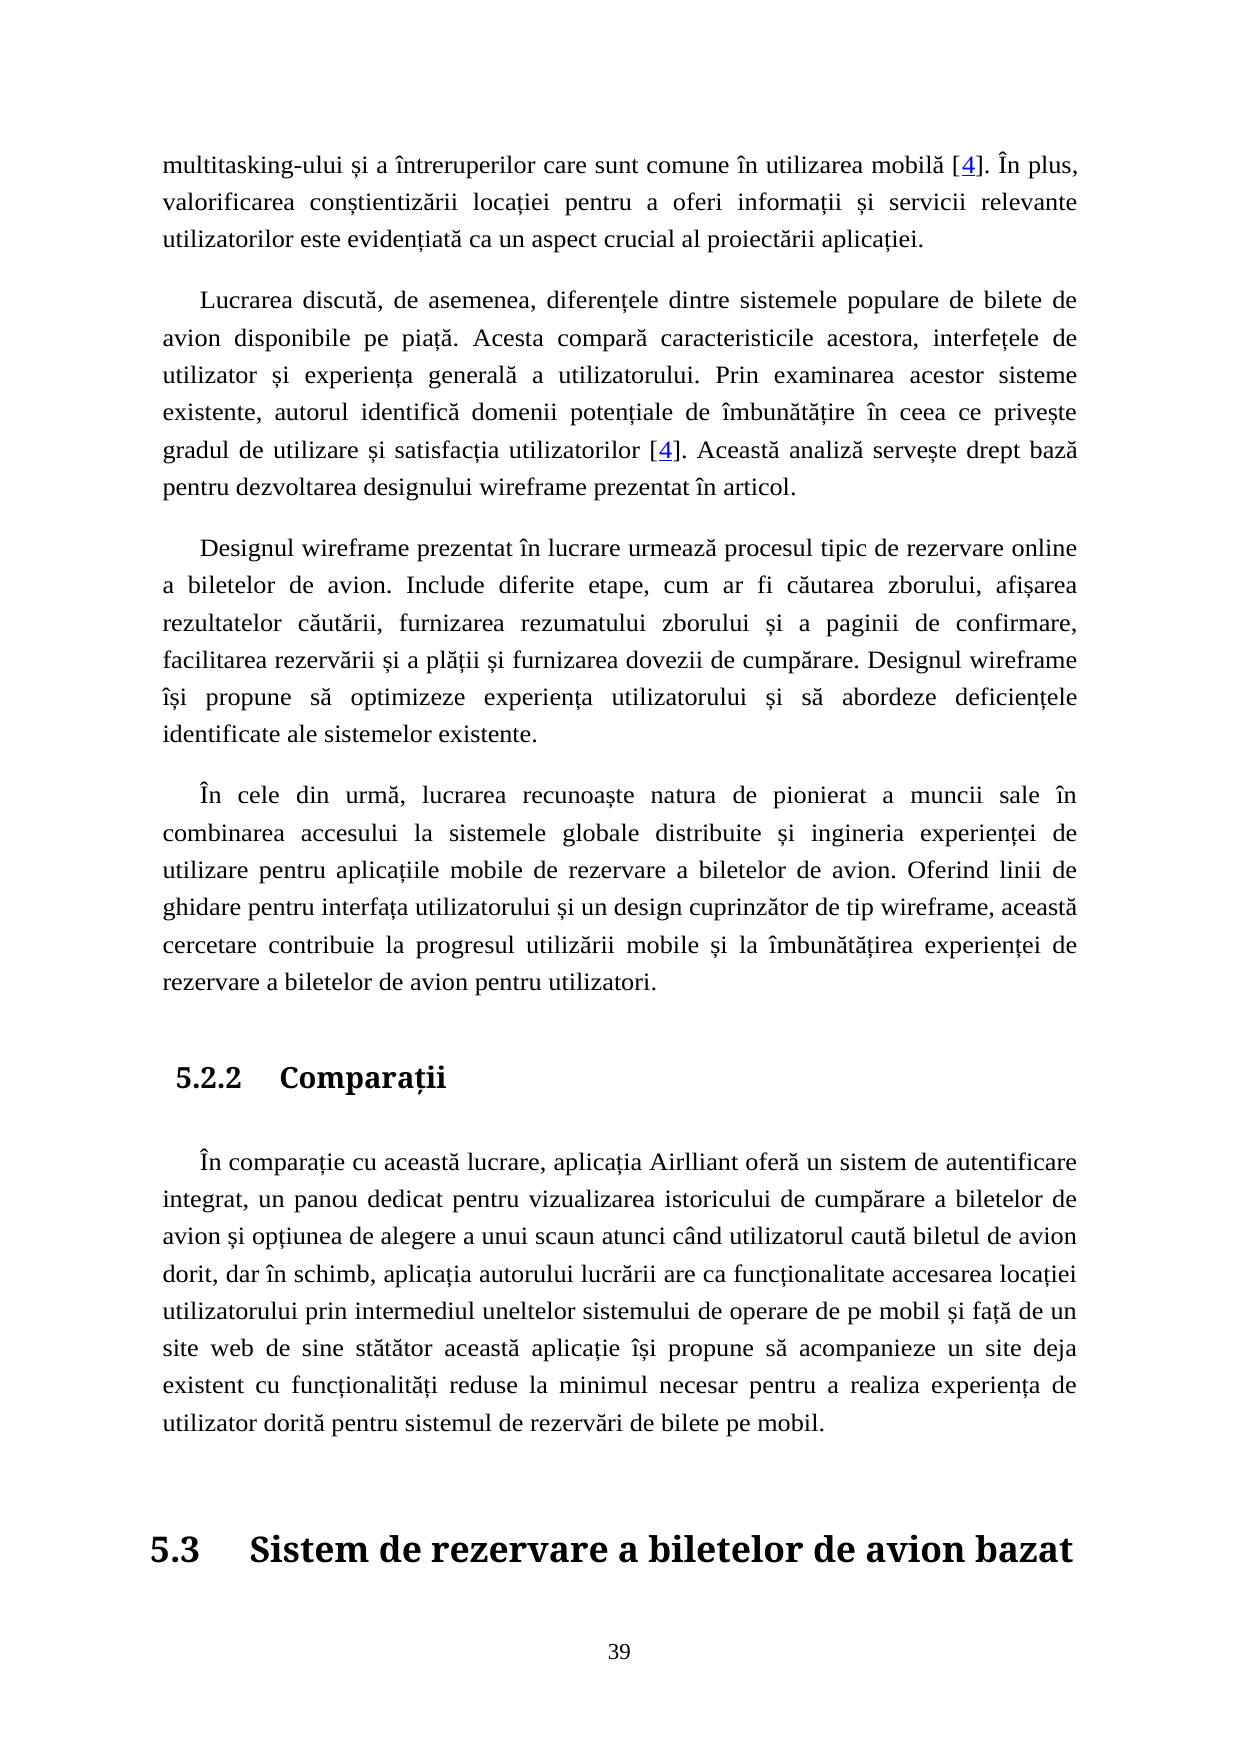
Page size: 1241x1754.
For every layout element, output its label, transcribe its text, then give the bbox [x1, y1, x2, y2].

text În cele din urmă, lucrarea recunoaște natura de pionierat a muncii sale în combinarea accesului la sistemele globale distribuite și ingineria experienței de utilizare pentru aplicațiile mobile de rezervare a biletelor de avion. Oferind linii de ghidare pentru interfața utilizatorului și un design cuprinzător de tip wireframe, această cercetare contribuie la progresul utilizării mobile și la îmbunătățirea experienței de rezervare a biletelor de avion pentru utilizatori. [162, 781, 1078, 996]
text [162, 150, 1078, 253]
text Lucrarea discută, de asemenea, diferențele dintre sistemele populare de bilete de avion disponibile pe piață. Acesta compară caracteristicile acestora, interfețele de utilizator și experiența generală a utilizatorului. Prin examinarea acestor sisteme existente, autorul identifică domenii potențiale de îmbunătățire în ceea ce privește gradul de utilizare și satisfacția utilizatorilor [4]. Această analiză servește drept bază pentru dezvoltarea designului wireframe prezentat în articol. [162, 286, 1078, 501]
text Designul wireframe prezentat în lucrare urmează procesul tipic de rezervare online a biletelor de avion. Include diferite etape, cum ar fi căutarea zborului, afișarea rezultatelor căutării, furnizarea rezumatului zborului și a paginii de confirmare, facilitarea rezervării și a plății și furnizarea dovezii de cumpărare. Designul wireframe își propune să optimizeze experiența utilizatorului și să abordeze deficiențele identificate ale sistemelor existente. [162, 533, 1078, 748]
text În comparație cu această lucrare, aplicația Airlliant oferă un sistem de autentificare integrat, un panou dedicat pentru vizualizarea istoricului de cumpărare a biletelor de avion și opțiunea de alegere a unui scaun atunci când utilizatorul caută biletul de avion dorit, dar în schimb, aplicația autorului lucrării are ca funcționalitate accesarea locației utilizatorului prin intermediul uneltelor sistemului de operare de pe mobil și față de un site web de sine stătător această aplicație își propune să acompanieze un site deja existent cu funcționalități reduse la minimul necesar pentru a realiza experiența de utilizator dorită pentru sistemul de rezervări de bilete pe mobil. [162, 1147, 1078, 1437]
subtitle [150, 1524, 1090, 1572]
subtitle 5.2.2 Comparații [176, 1057, 1065, 1097]
